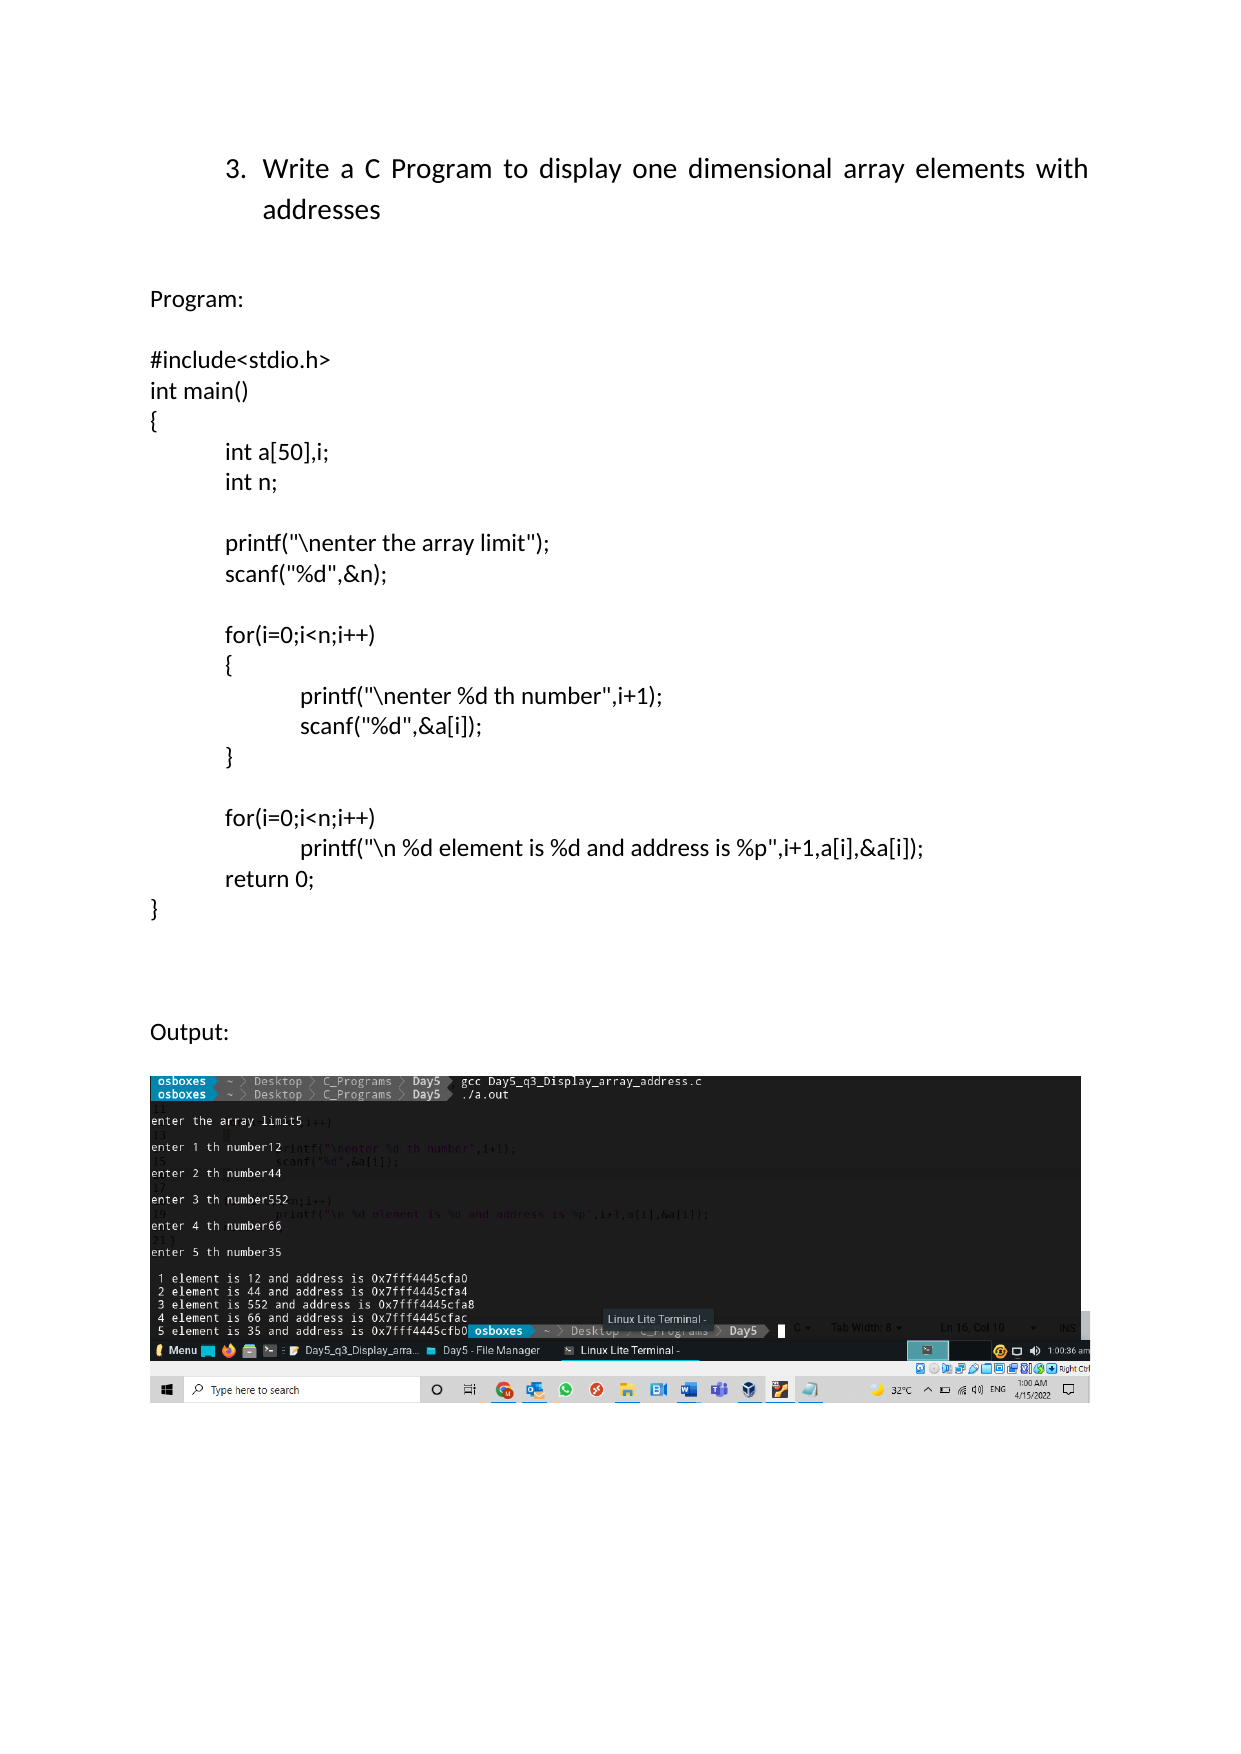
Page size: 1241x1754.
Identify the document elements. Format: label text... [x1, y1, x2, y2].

text Output: [150, 1016, 1090, 1046]
text for(i=0;i<n;i++) [150, 802, 1090, 833]
text printf("\nenter the array limit"); [150, 527, 1090, 558]
text { [150, 649, 1090, 680]
text return 0; [150, 863, 1090, 894]
text } [150, 894, 1090, 924]
text printf("\n %d element is %d and address is %p",i+1,a[i],&a[i]); [150, 833, 1090, 863]
text Program: [150, 283, 1090, 314]
text { [150, 405, 1090, 436]
text int a[50],i; [150, 436, 1090, 466]
text #include<stdio.h> [150, 344, 1090, 375]
picture [150, 1076, 1091, 1403]
list Write a C Program to display one dimensional array elements with addresses [225, 150, 1090, 227]
text int main() [150, 375, 1090, 405]
text scanf("%d",&n); [150, 558, 1090, 588]
text printf("\nenter %d th number",i+1); [150, 680, 1090, 711]
text int n; [150, 466, 1090, 497]
text for(i=0;i<n;i++) [150, 619, 1090, 649]
text } [150, 741, 1090, 772]
text scanf("%d",&a[i]); [150, 711, 1090, 741]
